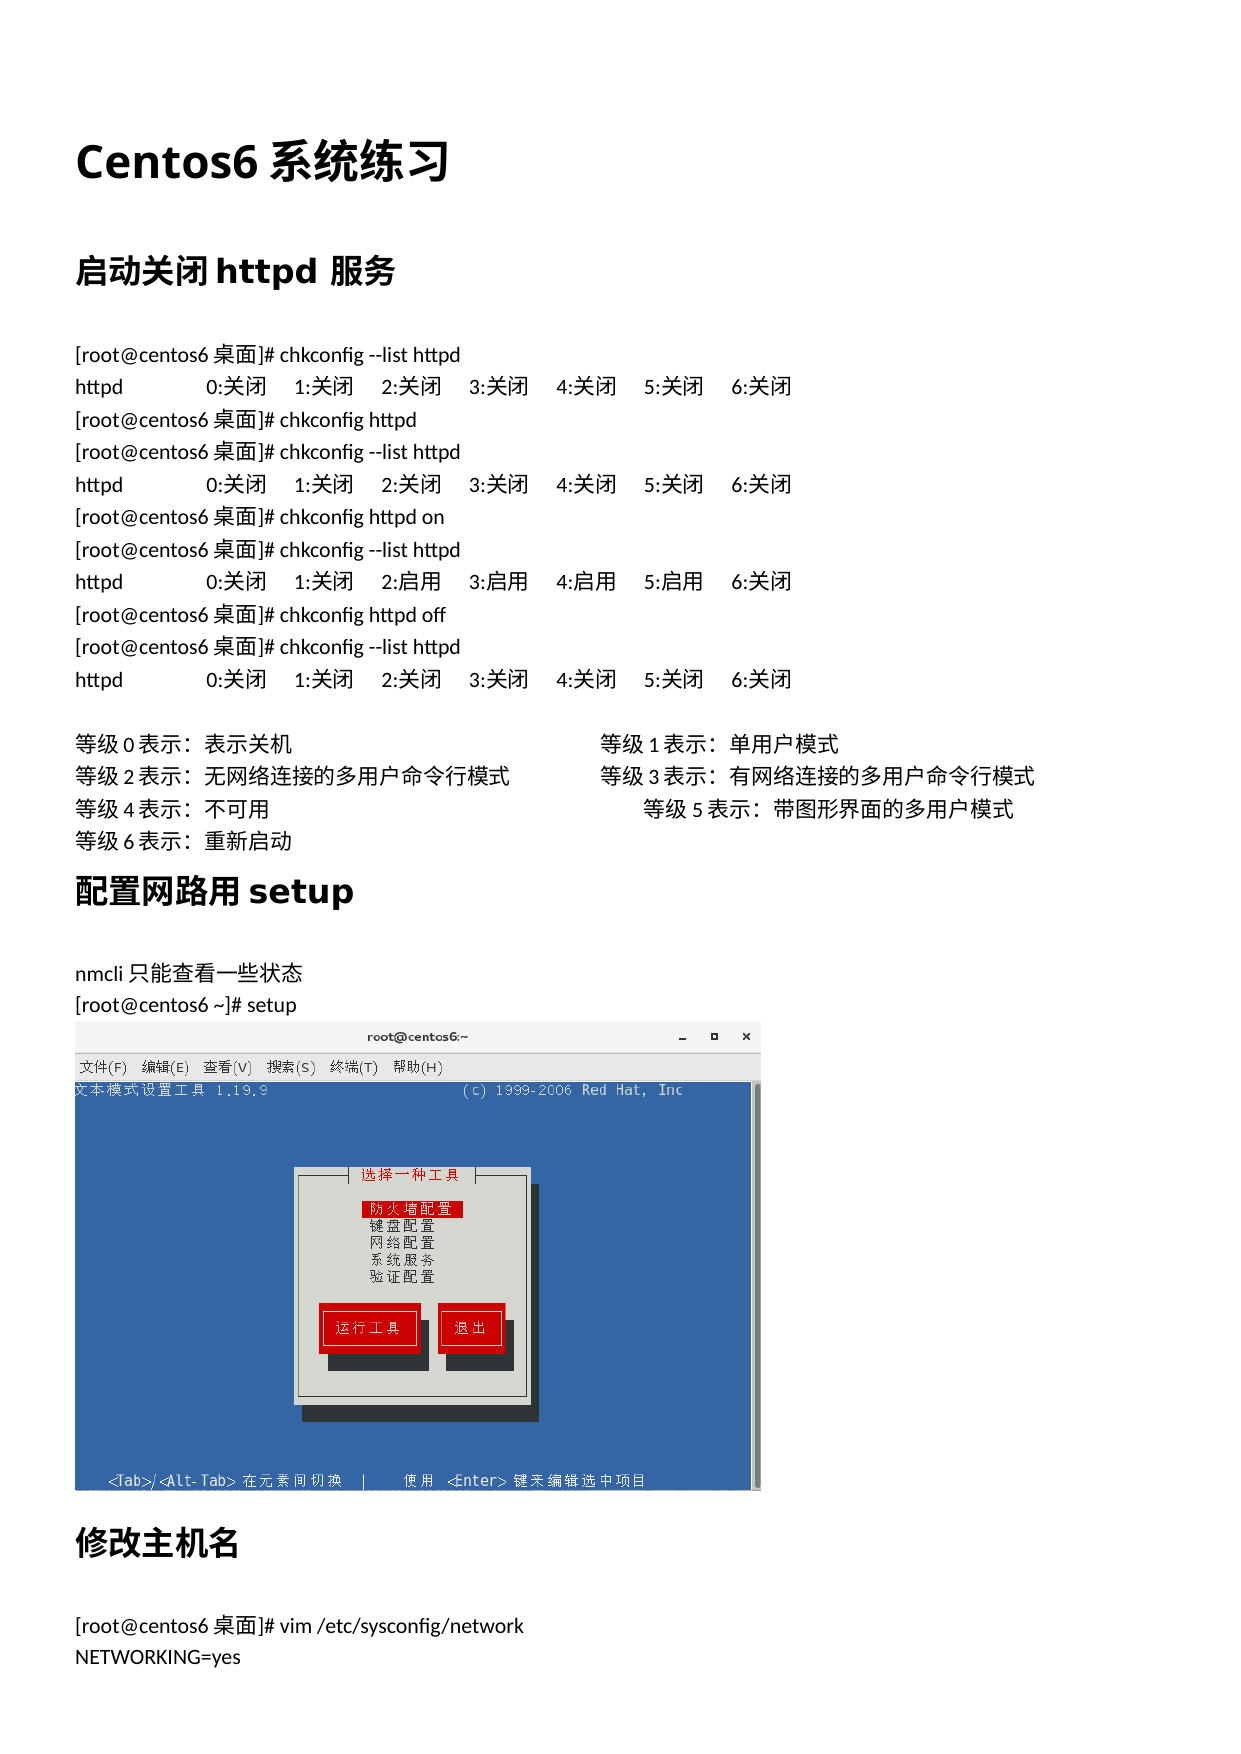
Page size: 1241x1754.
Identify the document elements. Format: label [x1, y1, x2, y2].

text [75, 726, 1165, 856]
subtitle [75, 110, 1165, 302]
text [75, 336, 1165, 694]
picture [75, 1021, 761, 1491]
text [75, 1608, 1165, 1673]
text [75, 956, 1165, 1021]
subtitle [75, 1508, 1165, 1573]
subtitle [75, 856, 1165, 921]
